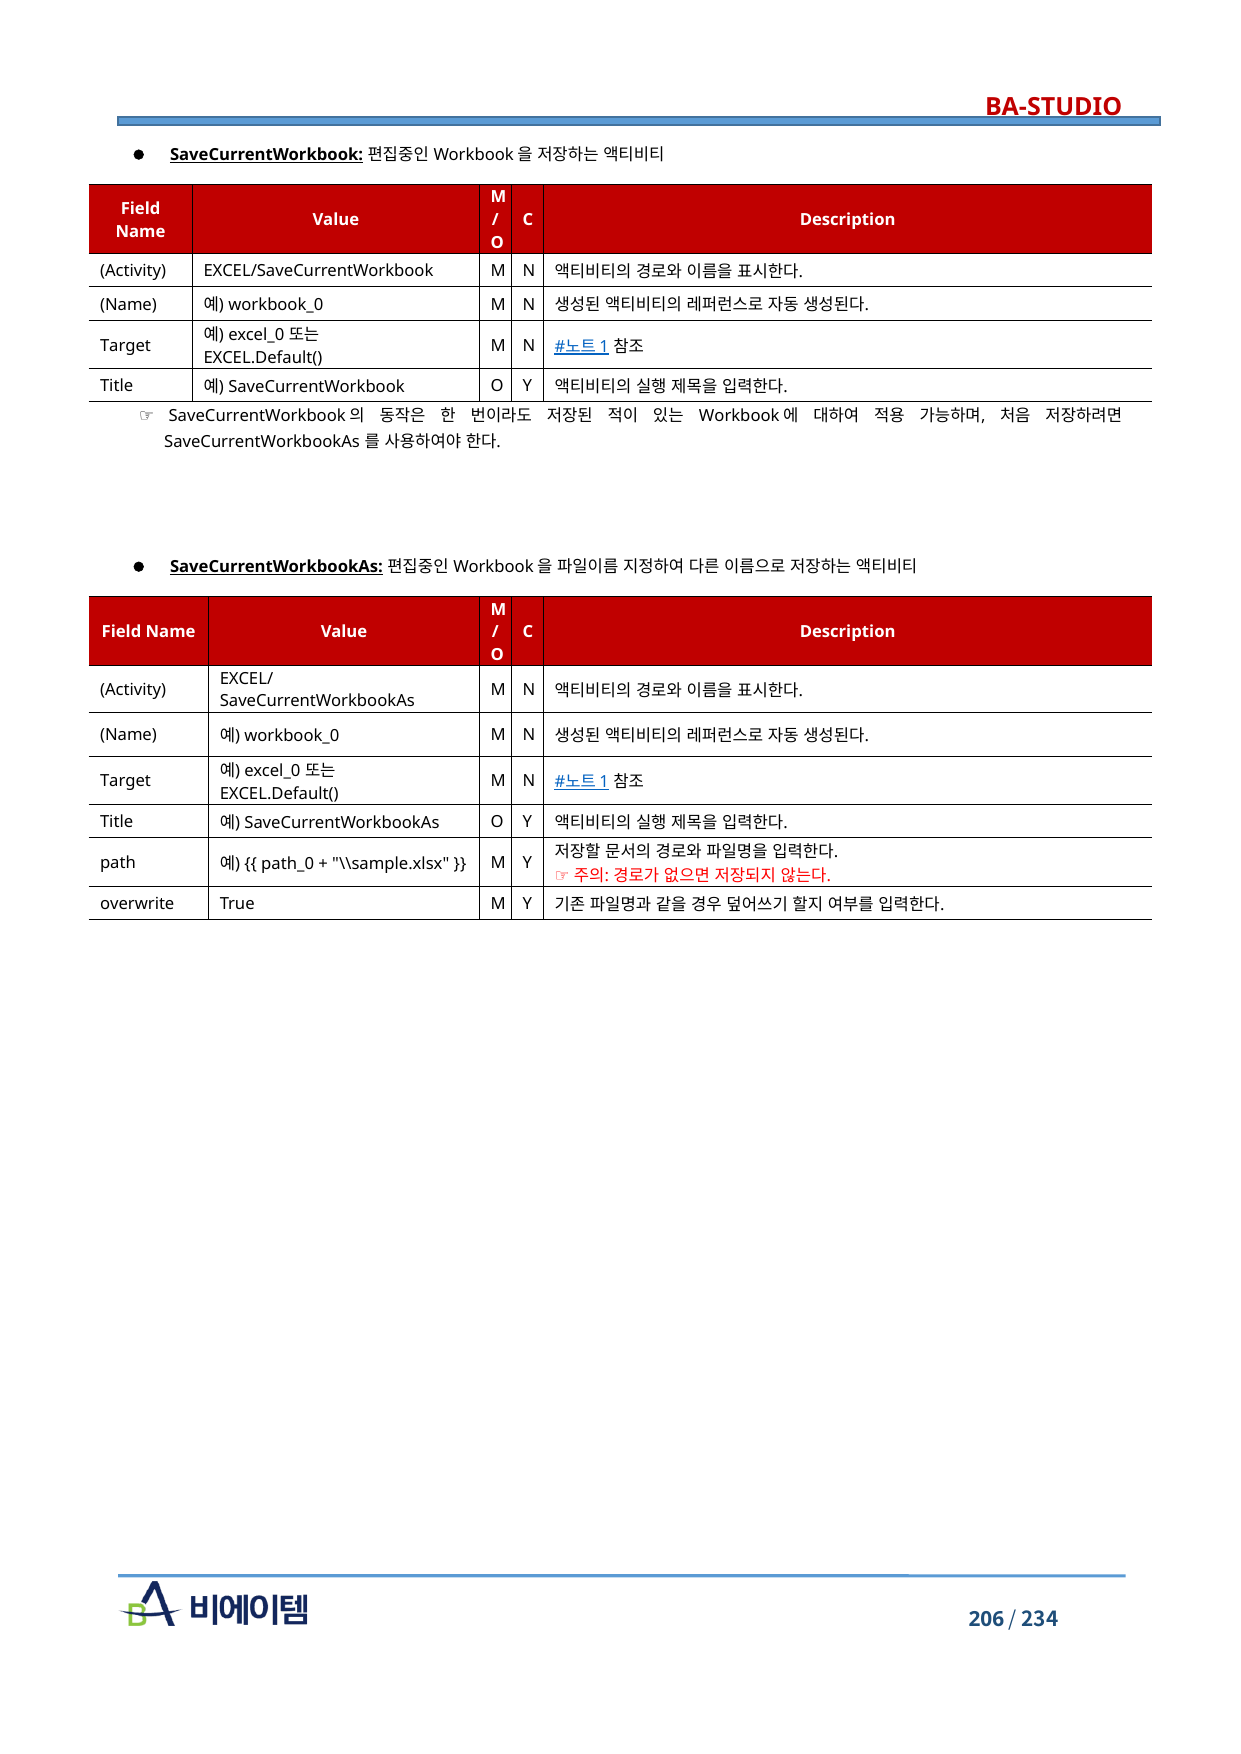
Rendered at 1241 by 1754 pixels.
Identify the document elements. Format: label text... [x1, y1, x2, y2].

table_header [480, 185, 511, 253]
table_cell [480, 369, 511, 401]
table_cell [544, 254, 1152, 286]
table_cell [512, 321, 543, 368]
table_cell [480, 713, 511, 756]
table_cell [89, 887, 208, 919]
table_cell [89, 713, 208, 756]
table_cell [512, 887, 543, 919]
picture [118, 1581, 308, 1626]
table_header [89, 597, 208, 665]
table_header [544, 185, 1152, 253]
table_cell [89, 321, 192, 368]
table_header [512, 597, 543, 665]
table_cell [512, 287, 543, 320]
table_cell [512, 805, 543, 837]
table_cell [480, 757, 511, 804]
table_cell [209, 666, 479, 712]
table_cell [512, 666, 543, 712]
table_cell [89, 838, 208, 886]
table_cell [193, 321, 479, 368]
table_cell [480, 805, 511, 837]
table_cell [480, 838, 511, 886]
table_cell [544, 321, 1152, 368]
list SaveCurrentWorkbookAs: 편집중인 Workbook을 파일이름 지정하여 다른 이름으로 저장하는 액티비티 [132, 553, 1122, 577]
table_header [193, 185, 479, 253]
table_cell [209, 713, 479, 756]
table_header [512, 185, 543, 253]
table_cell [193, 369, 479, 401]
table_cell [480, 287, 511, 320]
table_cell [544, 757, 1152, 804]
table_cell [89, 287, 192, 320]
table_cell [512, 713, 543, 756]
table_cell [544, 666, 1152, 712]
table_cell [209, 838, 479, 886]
text ☞ SaveCurrentWorkbook의 동작은 한 번이라도 저장된 적이 있는 Workbook에 대하여 적용 가능하며, 처음 저장하려면 SaveCurrentWorkbookAs 를 사용하여야 한다. [139, 402, 1122, 452]
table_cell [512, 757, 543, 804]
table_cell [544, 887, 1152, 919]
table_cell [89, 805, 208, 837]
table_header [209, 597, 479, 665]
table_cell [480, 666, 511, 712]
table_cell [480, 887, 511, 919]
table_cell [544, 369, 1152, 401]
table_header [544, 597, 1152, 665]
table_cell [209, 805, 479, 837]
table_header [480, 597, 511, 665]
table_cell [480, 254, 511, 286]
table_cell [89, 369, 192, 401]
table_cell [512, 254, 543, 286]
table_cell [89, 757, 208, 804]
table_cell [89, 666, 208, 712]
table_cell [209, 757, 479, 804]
list SaveCurrentWorkbook: 편집중인 Workbook을 저장하는 액티비티 [132, 141, 1122, 166]
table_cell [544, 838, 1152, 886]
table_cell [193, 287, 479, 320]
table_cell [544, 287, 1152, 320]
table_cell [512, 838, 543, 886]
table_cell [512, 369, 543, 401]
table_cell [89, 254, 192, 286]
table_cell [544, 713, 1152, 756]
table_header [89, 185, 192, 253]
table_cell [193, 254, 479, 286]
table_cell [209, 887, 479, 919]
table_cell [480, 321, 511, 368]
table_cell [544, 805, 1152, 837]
